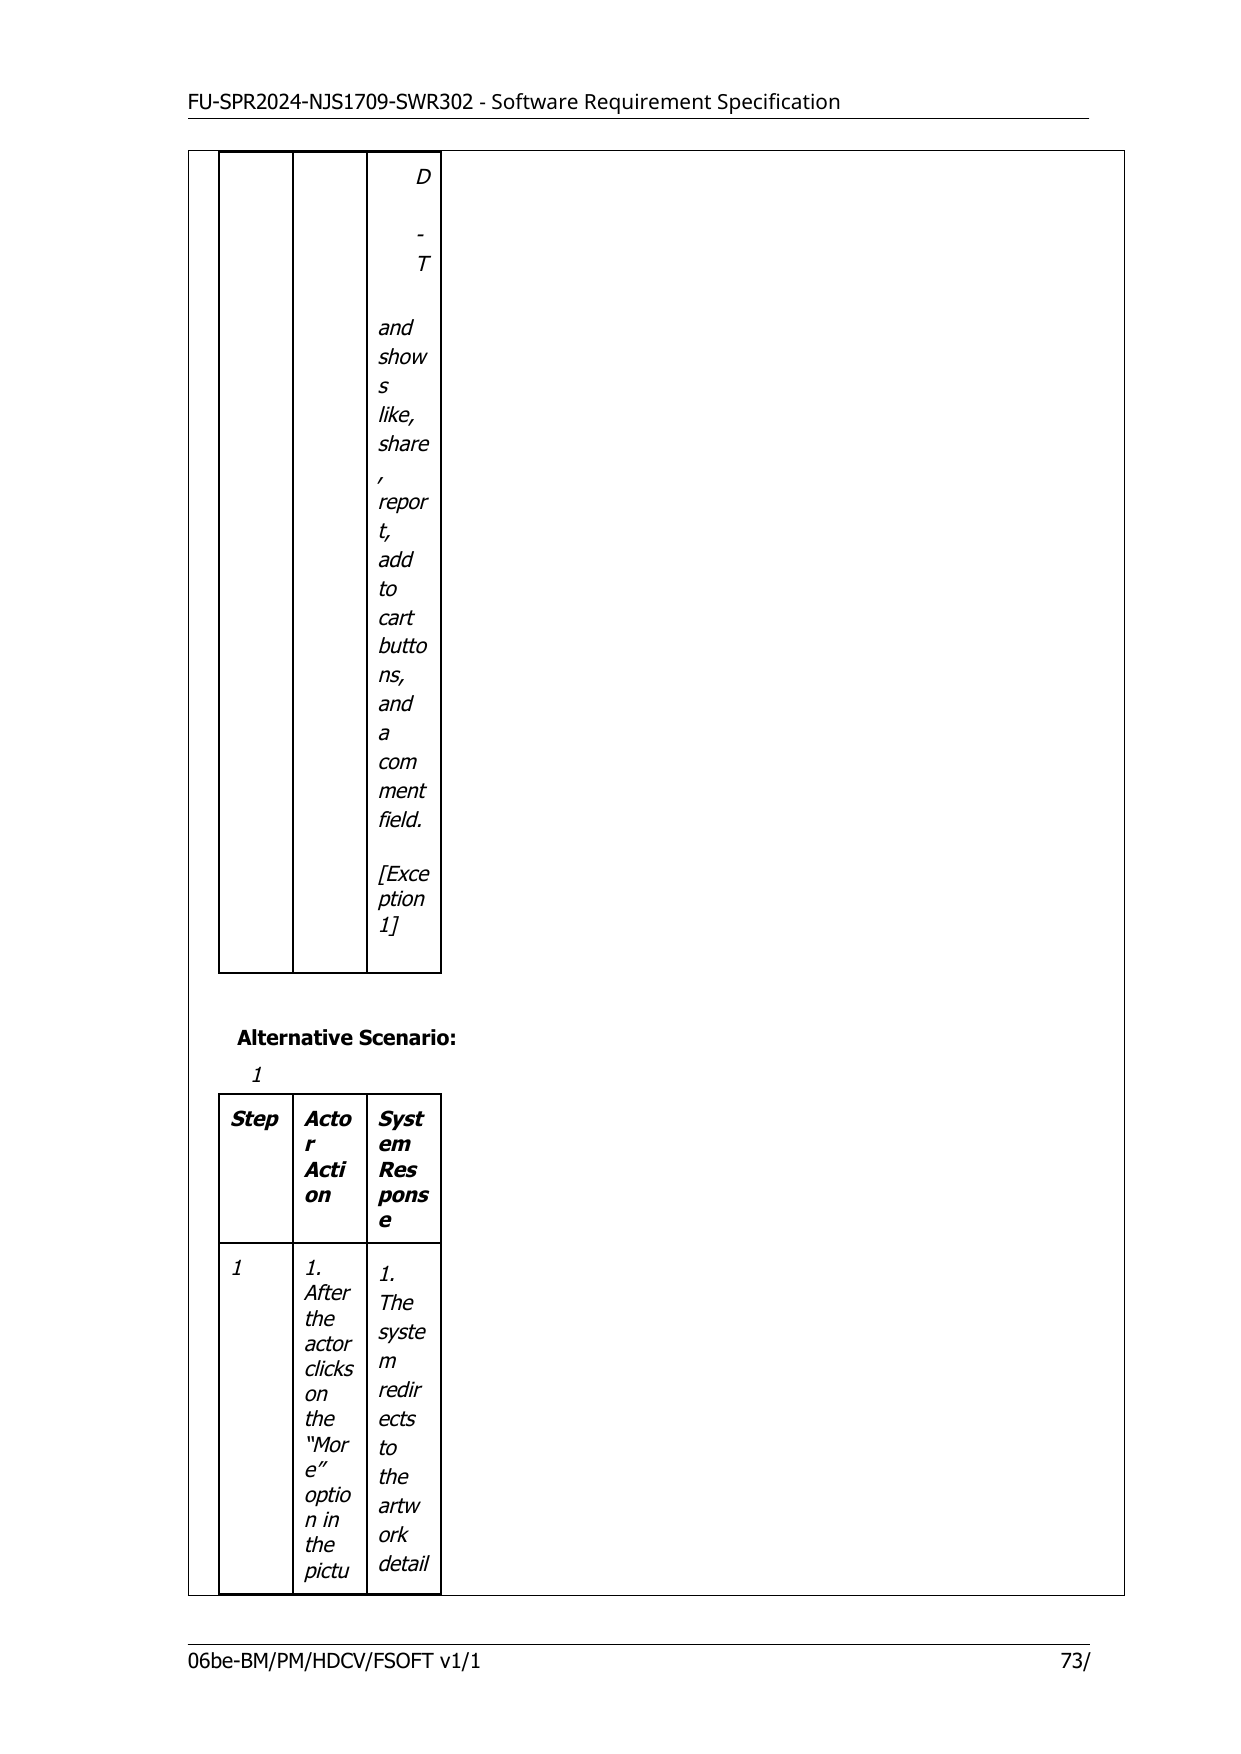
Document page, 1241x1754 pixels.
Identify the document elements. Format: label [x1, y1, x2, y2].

table_cell [189, 151, 1124, 1595]
